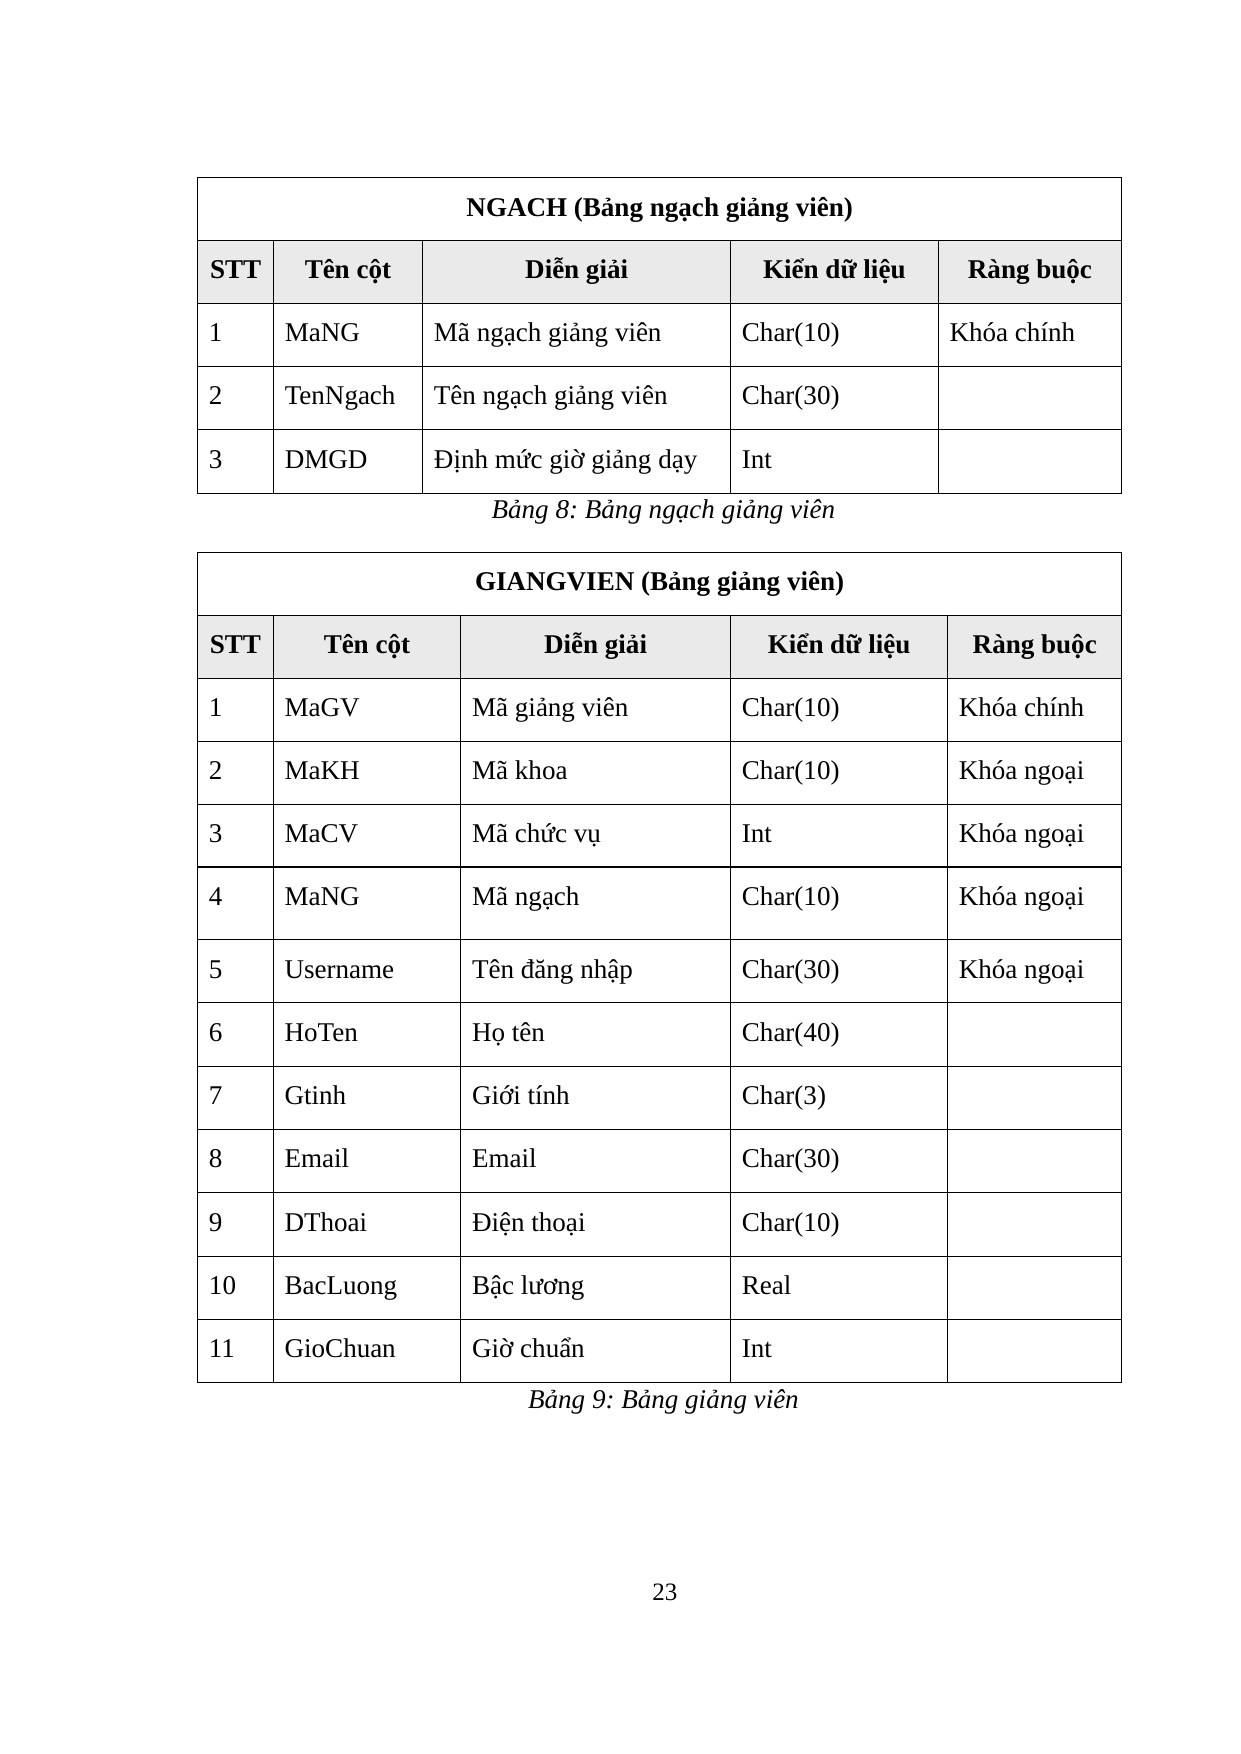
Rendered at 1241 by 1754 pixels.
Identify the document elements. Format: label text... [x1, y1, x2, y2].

table_cell Tên cột [274, 616, 460, 678]
text Bảng 9: Bảng giảng viên [207, 1383, 1122, 1414]
table_cell [939, 430, 1121, 493]
table_cell Char(30) [731, 367, 938, 429]
table_cell [948, 1003, 1121, 1066]
table_cell Khóa ngoại [948, 940, 1121, 1002]
table_cell Khóa ngoại [948, 805, 1121, 866]
table_cell MaKH [274, 742, 460, 803]
table_cell MaGV [274, 679, 460, 741]
table_cell Username [274, 940, 460, 1002]
table_cell Ràng buộc [939, 241, 1121, 303]
table_cell 2 [198, 367, 273, 429]
table_cell Định mức giờ giảng dạy [423, 430, 730, 493]
table_cell Khóa ngoại [948, 868, 1121, 939]
table_cell 3 [198, 805, 273, 866]
table_cell Mã chức vụ [461, 805, 730, 866]
table_cell HoTen [274, 1003, 460, 1066]
table_cell [939, 367, 1121, 429]
table_cell Điện thoại [461, 1193, 730, 1256]
table_cell Mã ngạch giảng viên [423, 304, 730, 366]
table_cell Char(10) [731, 1193, 947, 1256]
table_cell 10 [198, 1257, 273, 1319]
table_cell MaCV [274, 805, 460, 866]
table_cell Email [274, 1130, 460, 1192]
table_cell Int [731, 805, 947, 866]
text Bảng 8: Bảng ngạch giảng viên [207, 494, 1122, 525]
table_cell Char(10) [731, 304, 938, 366]
table_cell Tên ngạch giảng viên [423, 367, 730, 429]
table_cell Bậc lương [461, 1257, 730, 1319]
table_cell Kiển dữ liệu [731, 241, 938, 303]
table_cell 1 [198, 679, 273, 741]
table_cell Char(30) [731, 1130, 947, 1192]
table_cell Giới tính [461, 1067, 730, 1129]
table_cell [948, 1130, 1121, 1192]
table_cell [948, 1257, 1121, 1319]
table_cell Ràng buộc [948, 616, 1121, 678]
table_cell Diễn giải [423, 241, 730, 303]
table_cell Họ tên [461, 1003, 730, 1066]
table_cell 4 [198, 868, 273, 939]
table_cell STT [198, 241, 273, 303]
table_cell 3 [198, 430, 273, 493]
table_cell MaNG [274, 868, 460, 939]
table_header NGACH (Bảng ngạch giảng viên) [198, 178, 1121, 240]
table_cell 9 [198, 1193, 273, 1256]
table_cell MaNG [274, 304, 422, 366]
table_cell Mã giảng viên [461, 679, 730, 741]
table_cell 6 [198, 1003, 273, 1066]
table_cell Char(10) [731, 742, 947, 803]
table_cell Mã khoa [461, 742, 730, 803]
table_cell 11 [198, 1320, 273, 1382]
table_cell Kiển dữ liệu [731, 616, 947, 678]
table_cell Email [461, 1130, 730, 1192]
table_cell Khóa chính [948, 679, 1121, 741]
table_cell TenNgach [274, 367, 422, 429]
table_cell [948, 1067, 1121, 1129]
table_cell STT [198, 616, 273, 678]
table_cell Tên cột [274, 241, 422, 303]
table_cell 7 [198, 1067, 273, 1129]
table_cell BacLuong [274, 1257, 460, 1319]
table_cell Char(3) [731, 1067, 947, 1129]
table_cell Mã ngạch [461, 868, 730, 939]
table_cell Real [731, 1257, 947, 1319]
table_cell Khóa ngoại [948, 742, 1121, 803]
table_cell GioChuan [274, 1320, 460, 1382]
table_cell Giờ chuẩn [461, 1320, 730, 1382]
table_header GIANGVIEN (Bảng giảng viên) [198, 553, 1121, 615]
table_cell Char(10) [731, 679, 947, 741]
table_cell Khóa chính [939, 304, 1121, 366]
table_cell DMGD [274, 430, 422, 493]
table_cell [948, 1193, 1121, 1256]
table_cell Int [731, 430, 938, 493]
table_cell Diễn giải [461, 616, 730, 678]
table_cell Char(30) [731, 940, 947, 1002]
table_cell 1 [198, 304, 273, 366]
table_cell Int [731, 1320, 947, 1382]
table_cell 8 [198, 1130, 273, 1192]
table_cell Gtinh [274, 1067, 460, 1129]
table_cell Tên đăng nhập [461, 940, 730, 1002]
table_cell DThoai [274, 1193, 460, 1256]
table_cell 2 [198, 742, 273, 803]
table_cell [948, 1320, 1121, 1382]
table_cell Char(40) [731, 1003, 947, 1066]
table_cell 5 [198, 940, 273, 1002]
table_cell Char(10) [731, 868, 947, 939]
